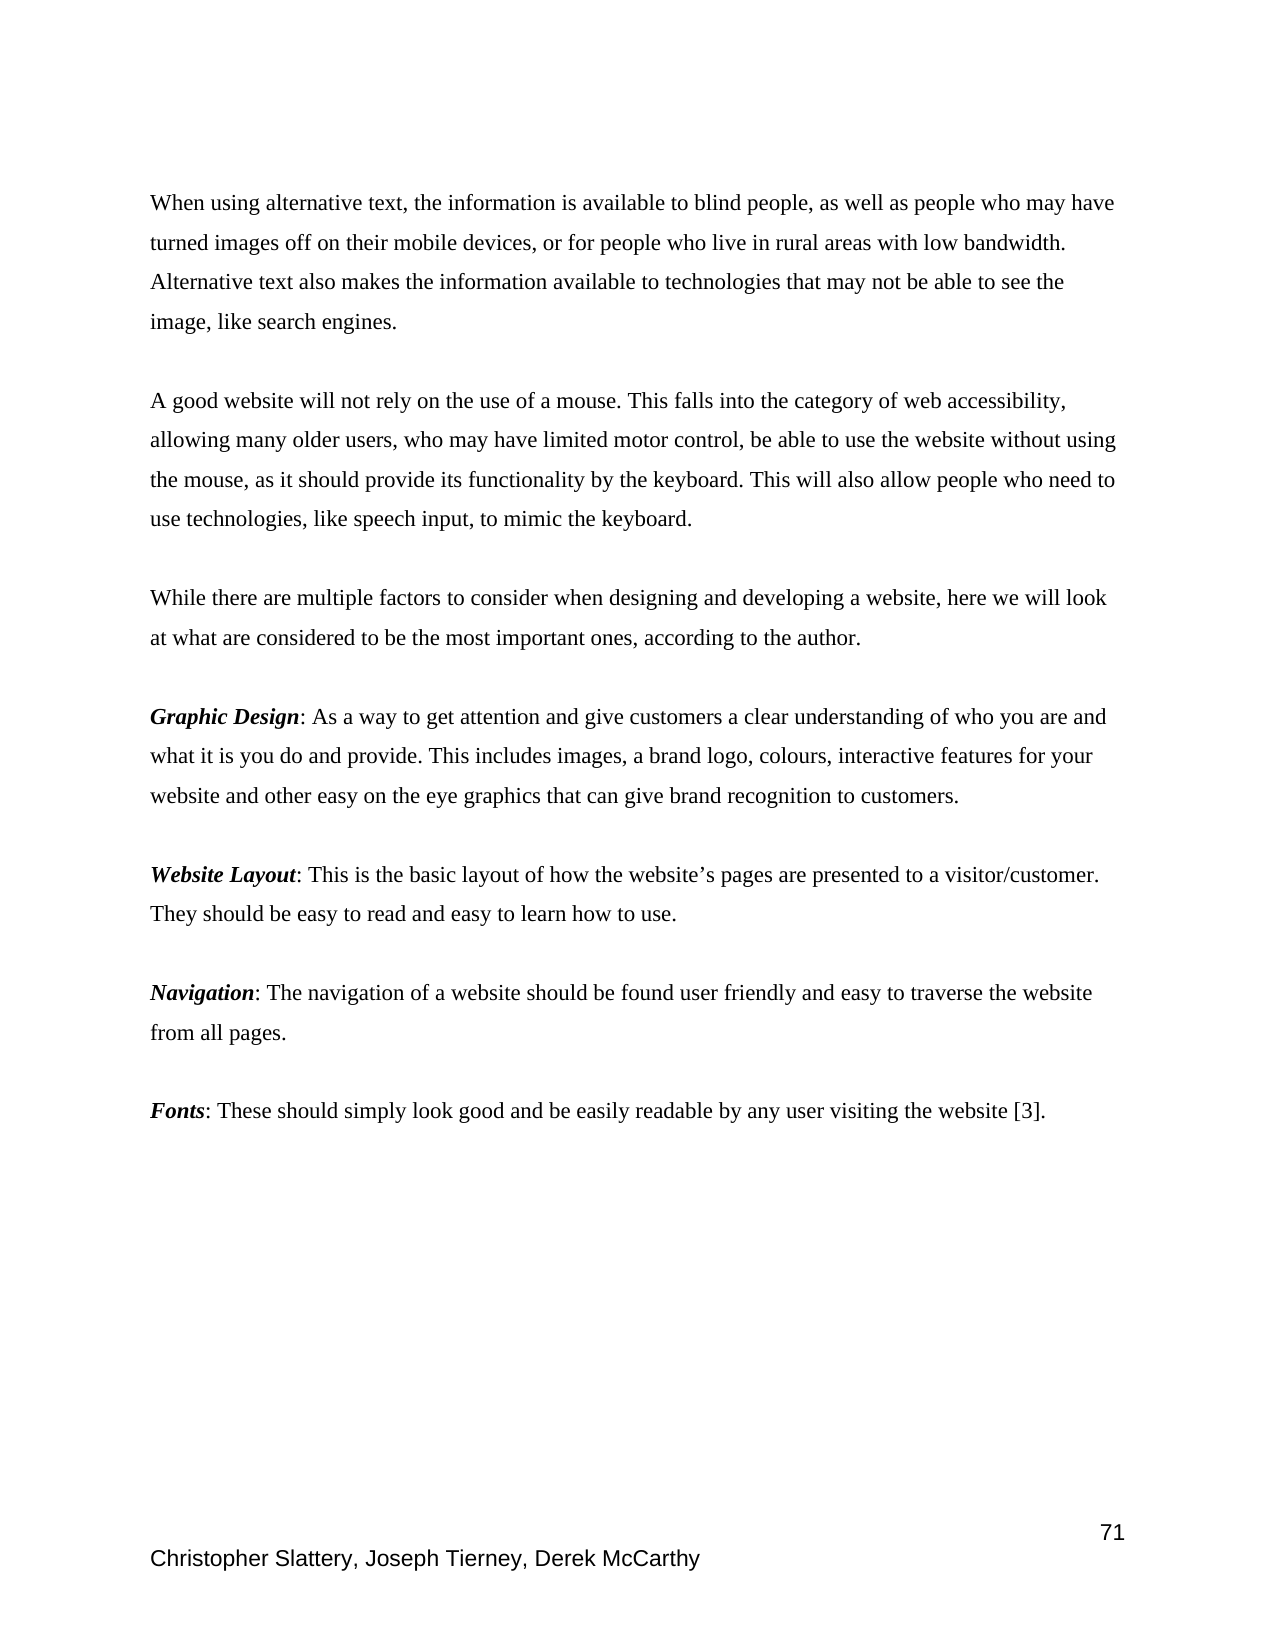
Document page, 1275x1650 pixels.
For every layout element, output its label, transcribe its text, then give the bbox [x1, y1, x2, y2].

text Navigation: The navigation of a website should be found user friendly and easy to traverse the website from all pages. [150, 979, 1125, 1045]
text A good website will not rely on the use of a mouse. This falls into the category of web accessibility, allowing many older users, who may have limited motor control, be able to use the website without using the mouse, as it should provide its functionality by the keyboard. This will also allow people who need to use technologies, like speech input, to mimic the keyboard. [150, 387, 1125, 532]
text Graphic Design: As a way to get attention and give customers a clear understanding of who you are and what it is you do and provide. This includes images, a brand logo, colours, interactive features for your website and other easy on the eye graphics that can give brand recognition to customers. [150, 703, 1125, 808]
text Website Layout: This is the basic layout of how the website’s pages are presented to a visitor/customer. They should be easy to read and easy to learn how to use. [150, 861, 1125, 926]
text Fonts: These should simply look good and be easily readable by any user visiting the website [3]. [150, 1097, 1125, 1124]
text While there are multiple factors to consider when designing and developing a website, here we will look at what are considered to be the most important ones, according to the author. [150, 584, 1125, 650]
text When using alternative text, the information is available to blind people, as well as people who may have turned images off on their mobile devices, or for people who live in rural areas with low bandwidth. Alternative text also makes the information available to technologies that may not be able to see the image, like search engines. [150, 189, 1125, 334]
